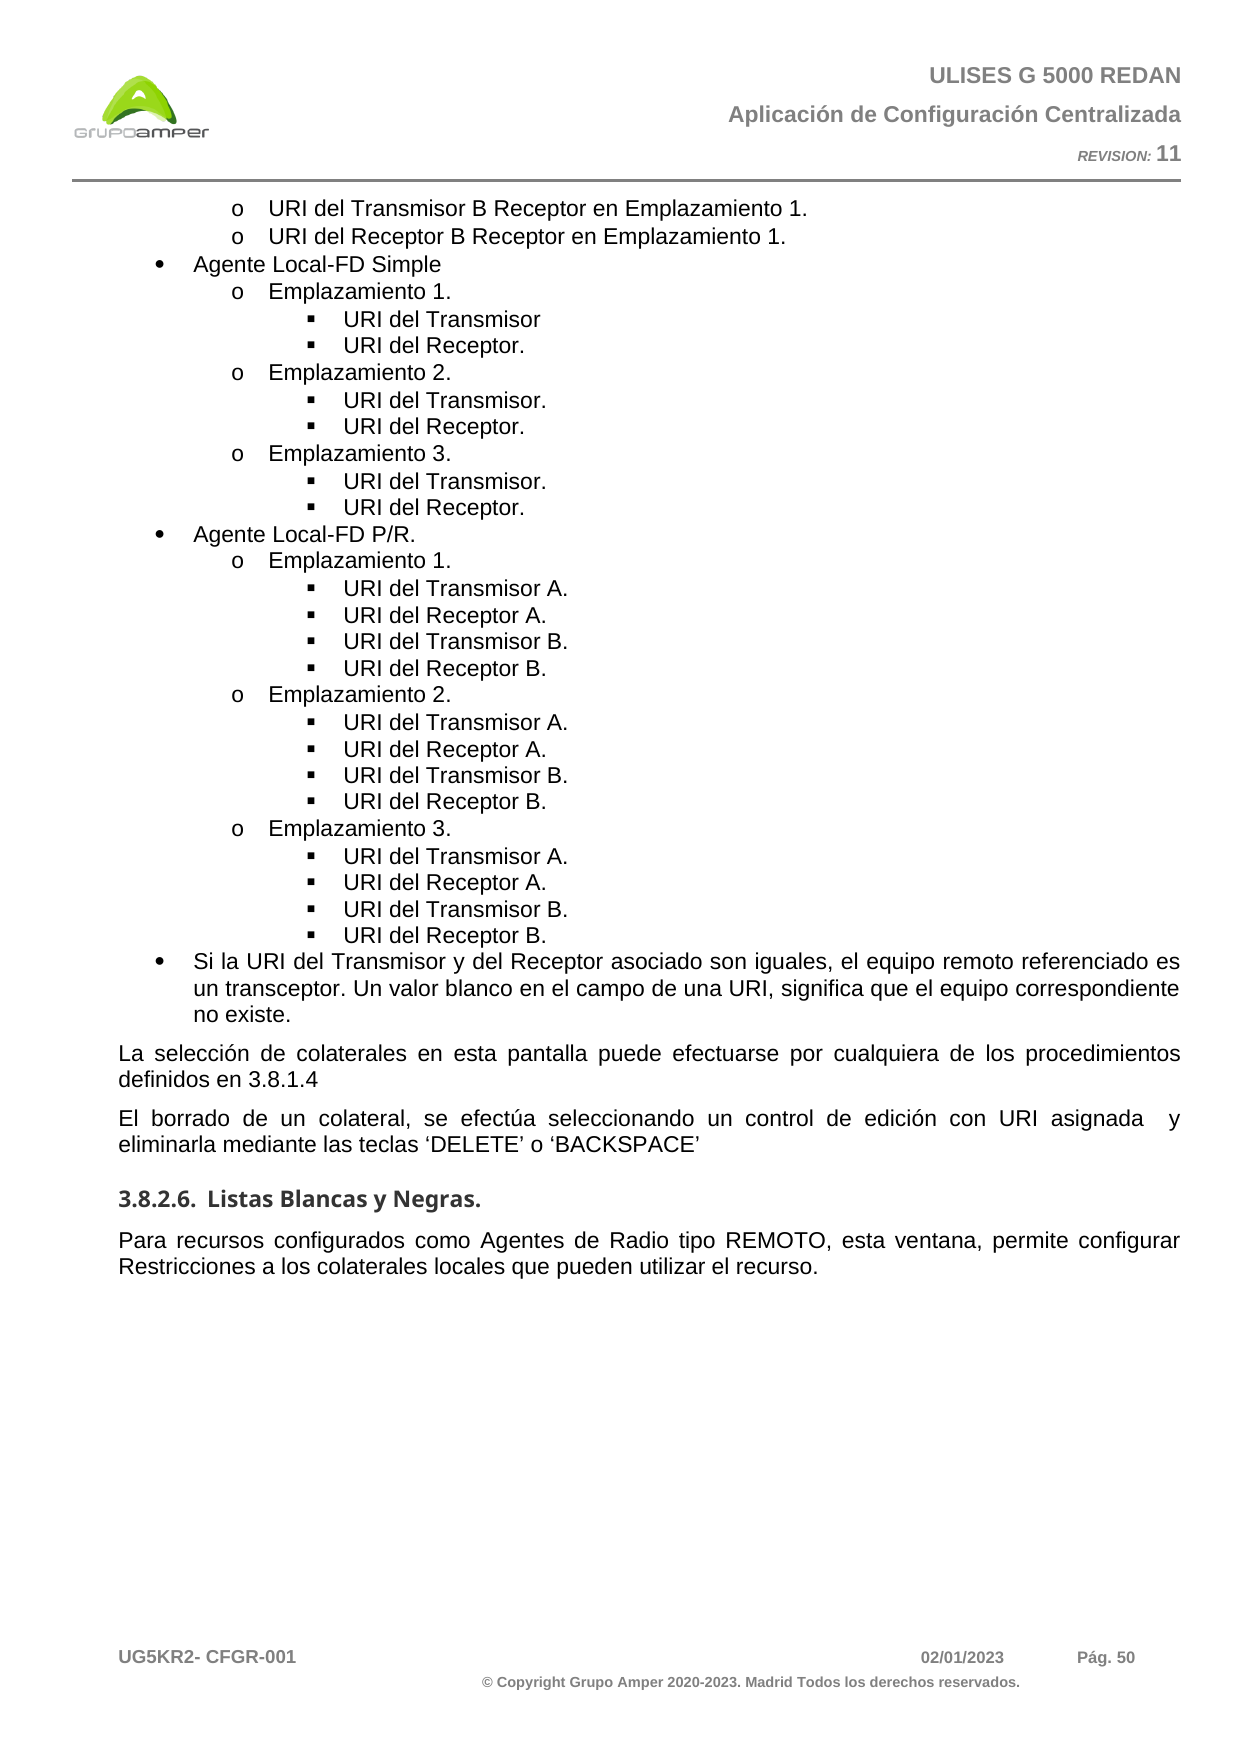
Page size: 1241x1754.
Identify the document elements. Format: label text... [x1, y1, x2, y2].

list URI del Receptor A. [306, 602, 1181, 628]
list Emplazamiento 1. [231, 278, 1181, 306]
list Agente Local-FD Simple [156, 251, 1181, 278]
list URI del Transmisor A. [306, 575, 1181, 602]
list URI del Receptor. [306, 332, 1181, 359]
list URI del Transmisor B. [306, 896, 1181, 922]
list URI del Receptor. [306, 494, 1181, 521]
list URI del Transmisor B. [306, 628, 1181, 654]
list URI del Transmisor A. [306, 843, 1181, 869]
list URI del Receptor. [306, 413, 1181, 440]
list Emplazamiento 3. [231, 814, 1181, 843]
picture [71, 64, 211, 151]
list URI del Transmisor B. [306, 762, 1181, 788]
list Emplazamiento 1. [231, 547, 1181, 575]
text La selección de colaterales en esta pantalla puede efectuarse por cualquiera de los procedimientos definidos en 3.8.1.4 [118, 1040, 1181, 1093]
subtitle Listas Blancas y Negras. [118, 1183, 1181, 1214]
list URI del Transmisor [306, 306, 1181, 332]
list Agente Local-FD P/R. [156, 521, 1181, 547]
list URI del Receptor B Receptor en Emplazamiento 1. [231, 223, 1181, 251]
list URI del Receptor B. [306, 788, 1181, 814]
text Para recursos configurados como Agentes de Radio tipo REMOTO, esta ventana, permite configurar Restricciones a los colaterales locales que pueden utilizar el recurso. [118, 1227, 1181, 1279]
list Emplazamiento 2. [231, 681, 1181, 709]
list URI del Receptor B. [306, 922, 1181, 948]
list URI del Receptor A. [306, 869, 1181, 896]
list Si la URI del Transmisor y del Receptor asociado son iguales, el equipo remoto referenciado es un transceptor. Un valor blanco en el campo de una URI, significa que el equipo correspondiente no existe. [156, 948, 1181, 1027]
list URI del Receptor B. [306, 654, 1181, 681]
list Emplazamiento 3. [231, 440, 1181, 468]
list URI del Transmisor B Receptor en Emplazamiento 1. [231, 194, 1181, 223]
list URI del Receptor A. [306, 736, 1181, 762]
list Emplazamiento 2. [231, 359, 1181, 387]
text El borrado de un colateral, se efectúa seleccionando un control de edición con URI asignada y eliminarla mediante las teclas ‘DELETE’ o ‘BACKSPACE’ [118, 1105, 1181, 1158]
list URI del Transmisor A. [306, 709, 1181, 736]
list URI del Transmisor. [306, 468, 1181, 494]
list URI del Transmisor. [306, 387, 1181, 413]
